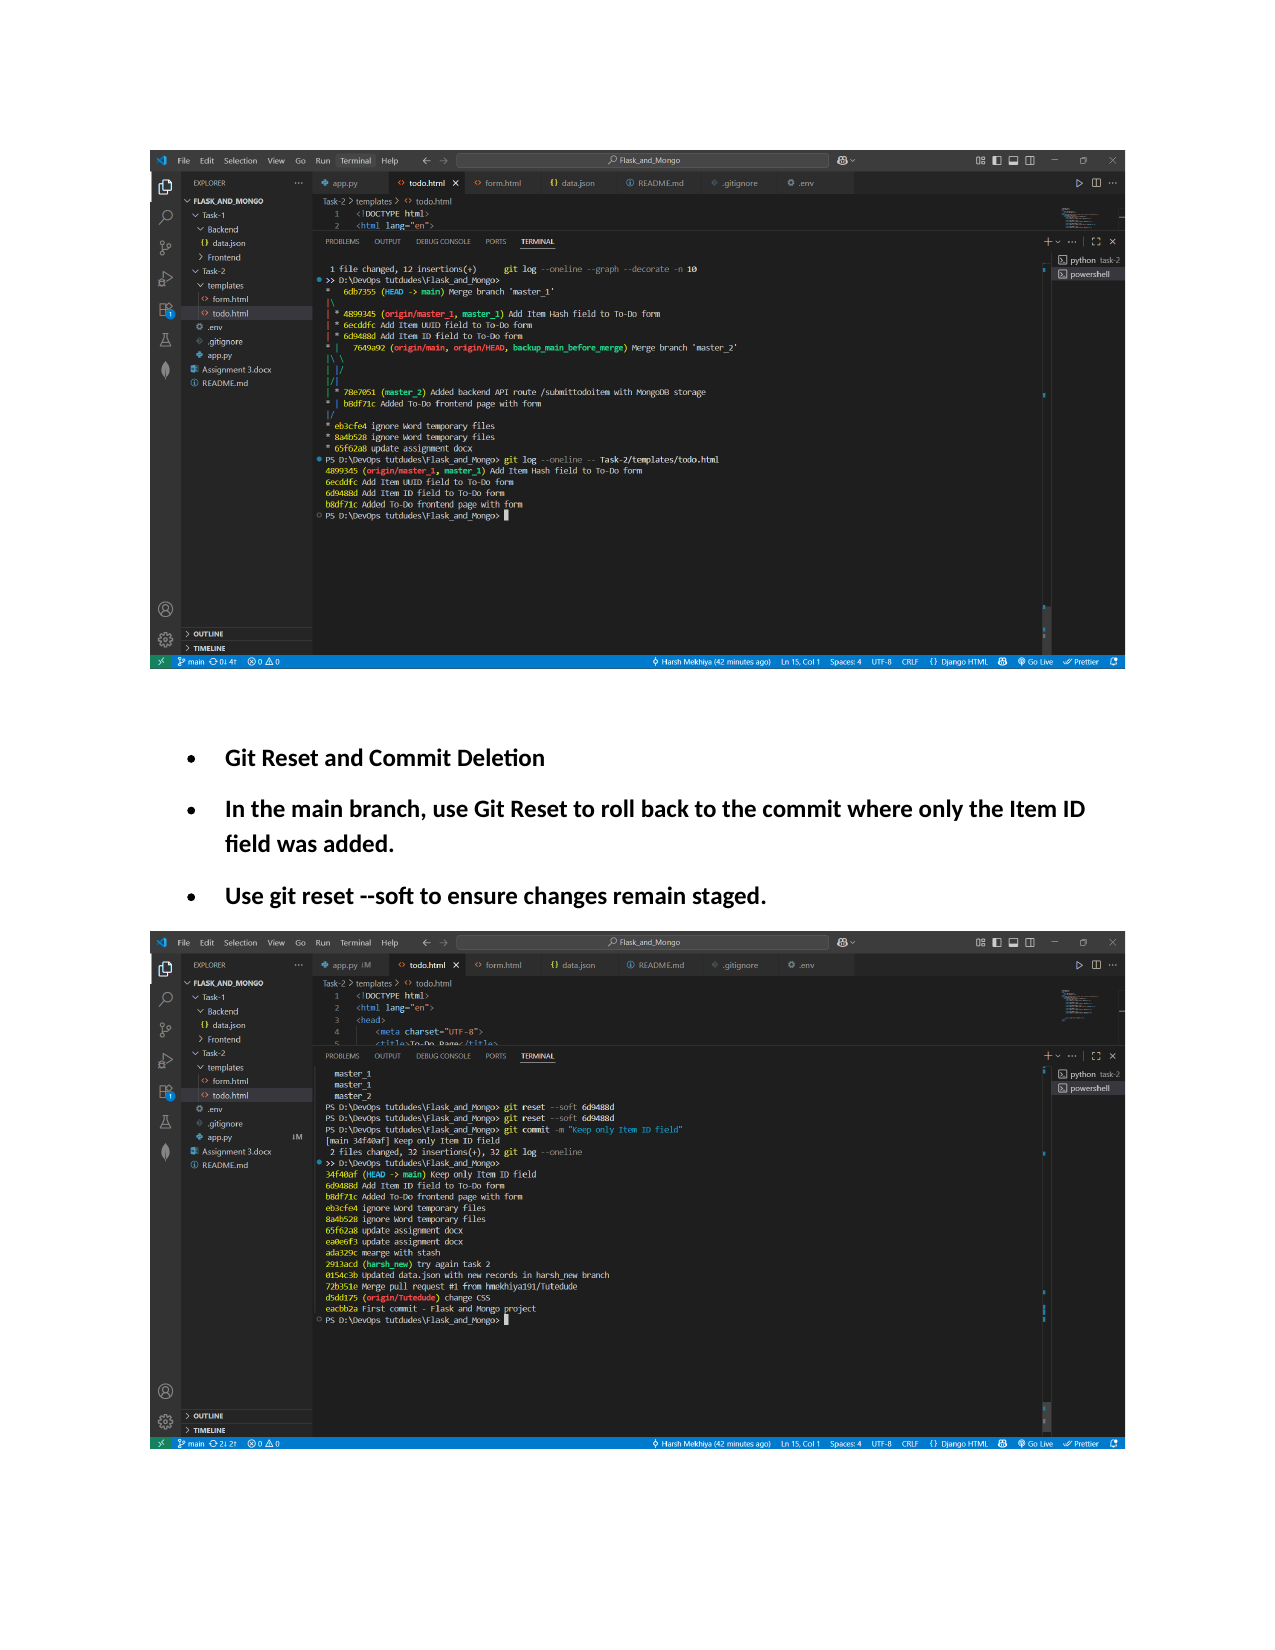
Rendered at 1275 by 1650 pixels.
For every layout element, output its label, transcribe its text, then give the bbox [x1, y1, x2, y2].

list Use git reset --soft to ensure changes remain staged. [187, 880, 1125, 911]
picture [150, 150, 1125, 669]
list Git Reset and Commit Deletion [187, 742, 1125, 772]
list In the main branch, use Git Reset to roll back to the commit where only the Item ID field was added. [187, 793, 1125, 859]
picture [150, 931, 1125, 1449]
